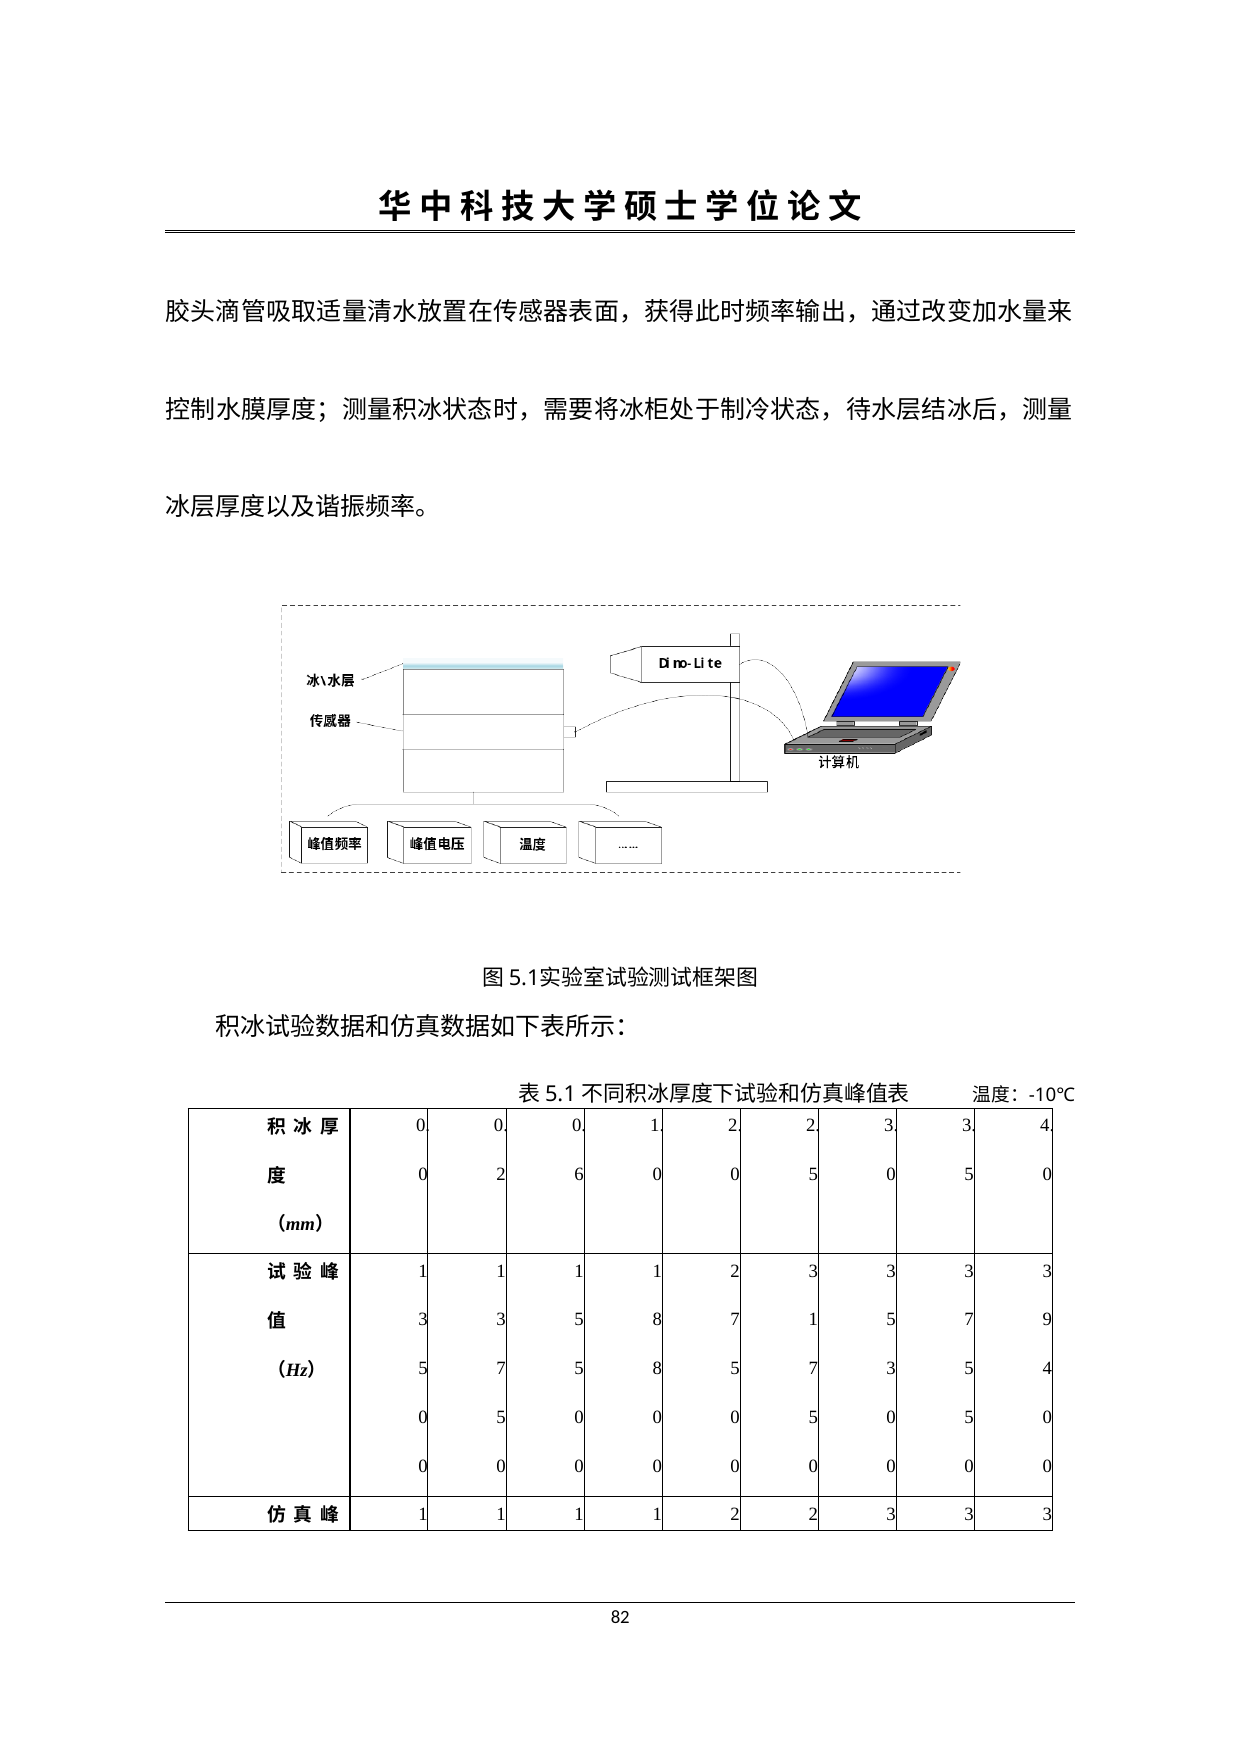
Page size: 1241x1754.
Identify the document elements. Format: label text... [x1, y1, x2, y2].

table_header 2.0 [663, 1109, 740, 1253]
table_cell 31750 [741, 1254, 818, 1496]
text 积冰试验数据和仿真数据如下表所示： [165, 992, 1075, 1057]
table_cell 29771 [741, 1497, 818, 1529]
table_cell 18884 [585, 1497, 662, 1529]
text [165, 277, 1075, 537]
table_cell 39400 [975, 1254, 1052, 1496]
table_header 1.0 [585, 1109, 662, 1253]
table_cell 13500 [351, 1254, 427, 1496]
table_cell 15878 [507, 1497, 584, 1529]
table_header 0.6 [507, 1109, 584, 1253]
table_cell 36451 [975, 1497, 1052, 1529]
table_cell 13848 [351, 1497, 427, 1529]
table_header 4.0 [975, 1109, 1052, 1253]
table_header 3.5 [897, 1109, 974, 1253]
table_cell 13750 [428, 1254, 506, 1496]
table_cell 15500 [507, 1254, 584, 1496]
table_cell 18800 [585, 1254, 662, 1496]
table_cell 35300 [819, 1254, 896, 1496]
table_cell 32453 [819, 1497, 896, 1529]
table_header 0.2 [428, 1109, 506, 1253]
table_cell 26612 [663, 1497, 740, 1529]
table_header 3.0 [819, 1109, 896, 1253]
text 表5.1 不同积冰厚度下试验和仿真峰值表 温度：-10℃ [165, 1075, 1075, 1108]
table_cell 13905 [428, 1497, 506, 1529]
table_cell 37550 [897, 1254, 974, 1496]
table_header 0.0 [351, 1109, 427, 1253]
table_cell 试验峰值（Hz） [189, 1254, 349, 1496]
table_header 积冰厚度（mm） [189, 1109, 349, 1253]
table_cell 27500 [663, 1254, 740, 1496]
table_cell 34651 [897, 1497, 974, 1529]
table_cell 仿真峰值（Hz） [189, 1497, 349, 1529]
table_header 2.5 [741, 1109, 818, 1253]
text 图5.1实验室试验测试框架图 [165, 960, 1075, 992]
